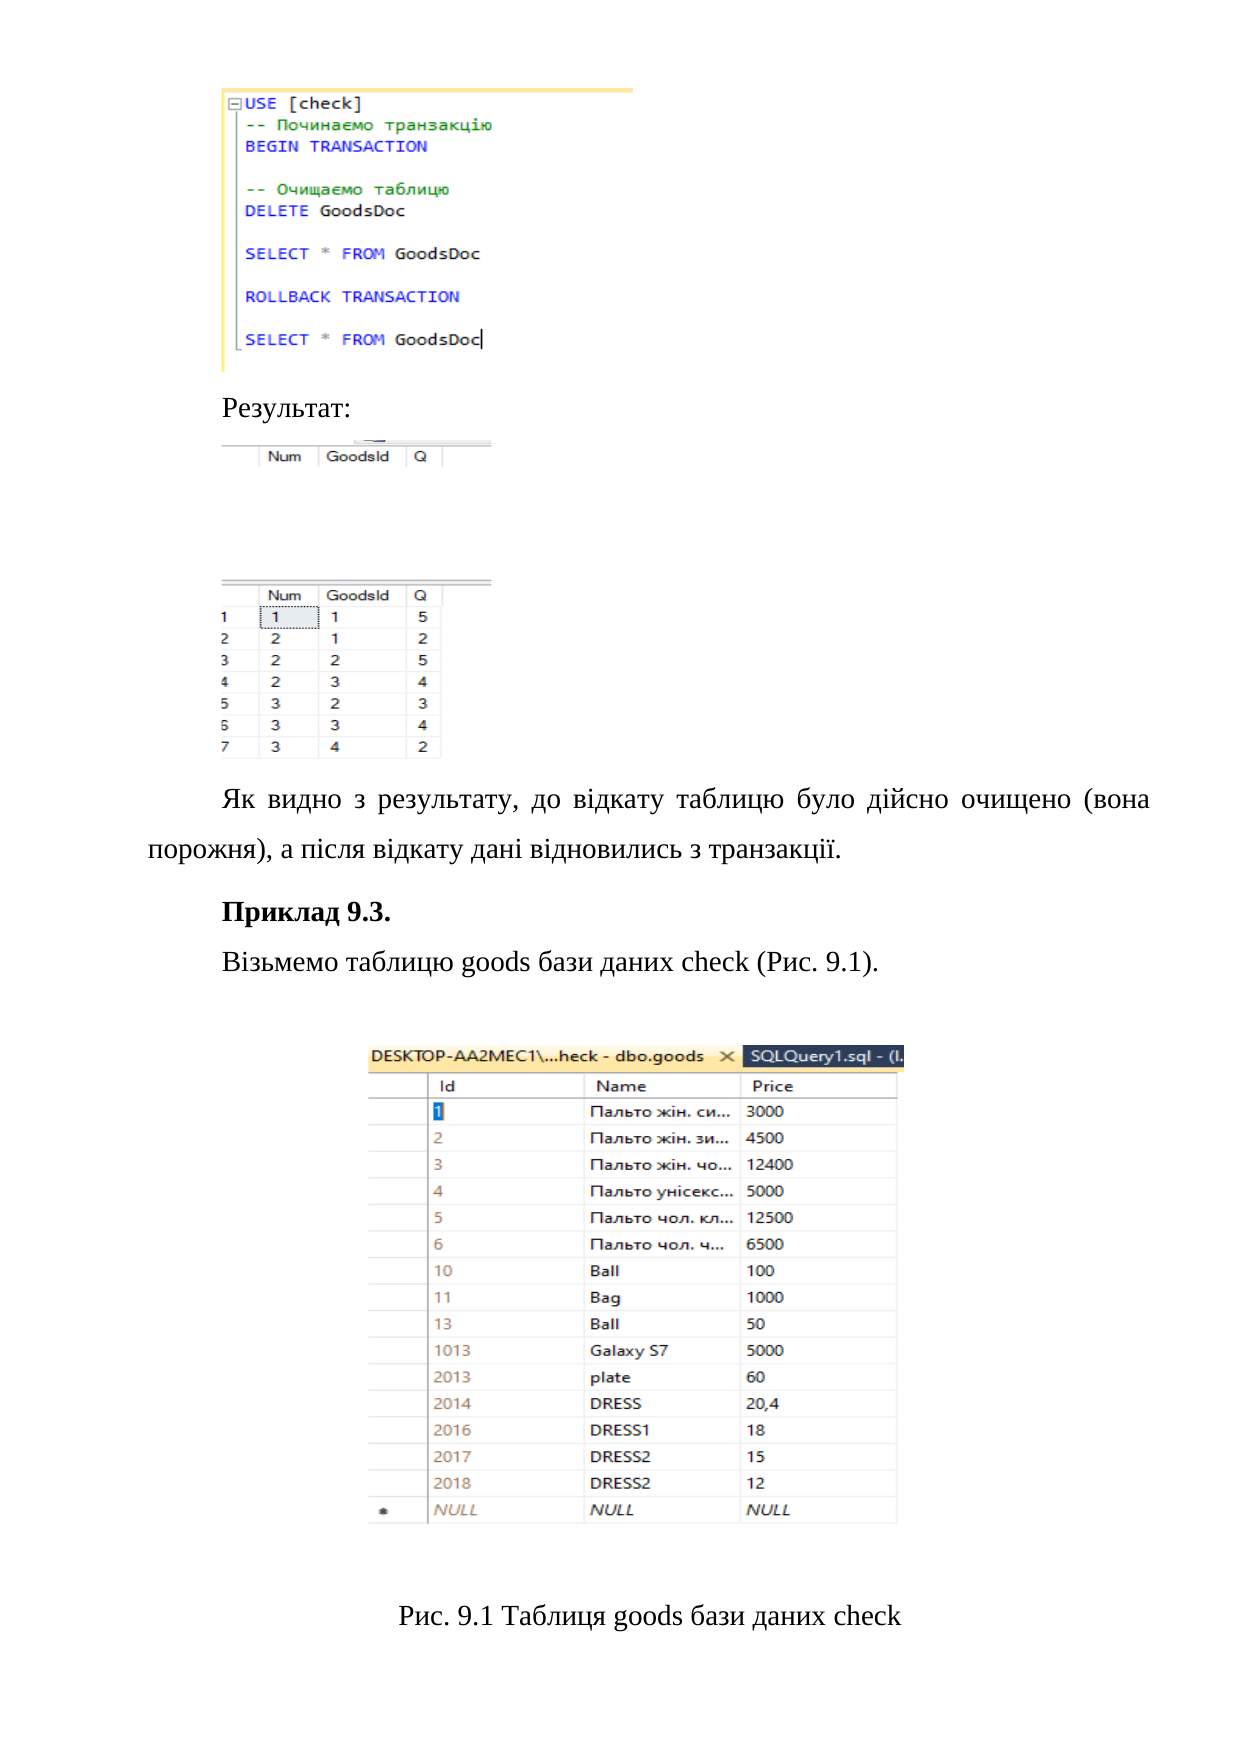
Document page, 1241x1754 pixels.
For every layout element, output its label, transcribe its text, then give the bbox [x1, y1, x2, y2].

text Як видно з результату, до відкату таблицю було дійсно очищено (вона порожня), а після відкату дані відновились з транзакції. [148, 781, 1152, 865]
subtitle Приклад 9.3. [148, 894, 1152, 928]
text Результат: [148, 390, 1152, 424]
picture [221, 440, 492, 765]
text Візьмемо таблицю goods бази даних check (рис. 9.1). [148, 944, 1152, 978]
picture [221, 88, 634, 374]
picture [368, 1045, 904, 1532]
text Таблиця goods бази даних check [148, 1598, 1152, 1632]
